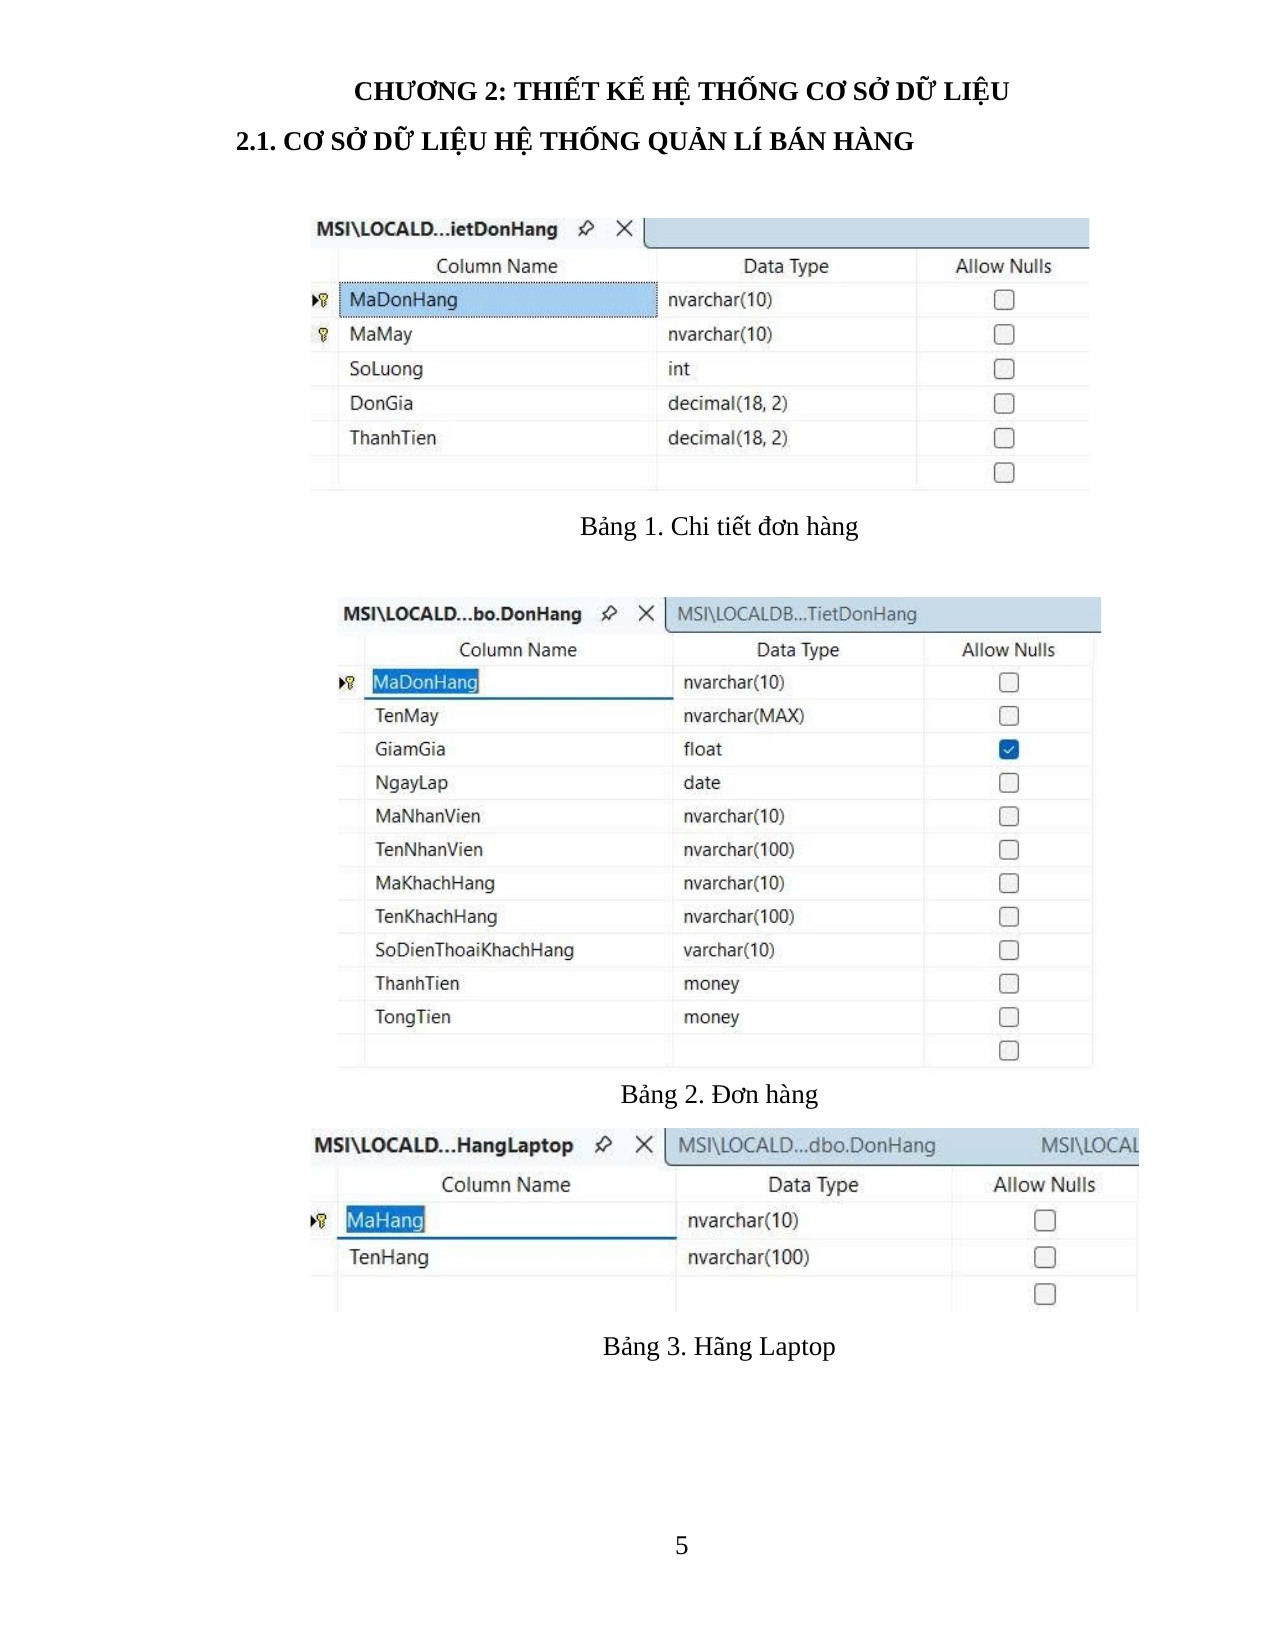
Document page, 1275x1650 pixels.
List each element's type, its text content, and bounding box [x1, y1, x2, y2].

picture [310, 218, 1090, 492]
picture [310, 1128, 1139, 1312]
picture [337, 597, 1102, 1073]
text Bảng 3. Hãng Laptop [311, 1330, 1128, 1361]
subtitle CHƯƠNG 2: THIẾT KẾ HỆ THỐNG CƠ SỞ DỮ LIỆU [236, 75, 1128, 106]
text Bảng 1. Chi tiết đơn hàng [311, 511, 1128, 542]
subtitle 2.1. CƠ SỞ DỮ LIỆU HỆ THỐNG QUẢN LÍ BÁN HÀNG [236, 125, 1128, 156]
